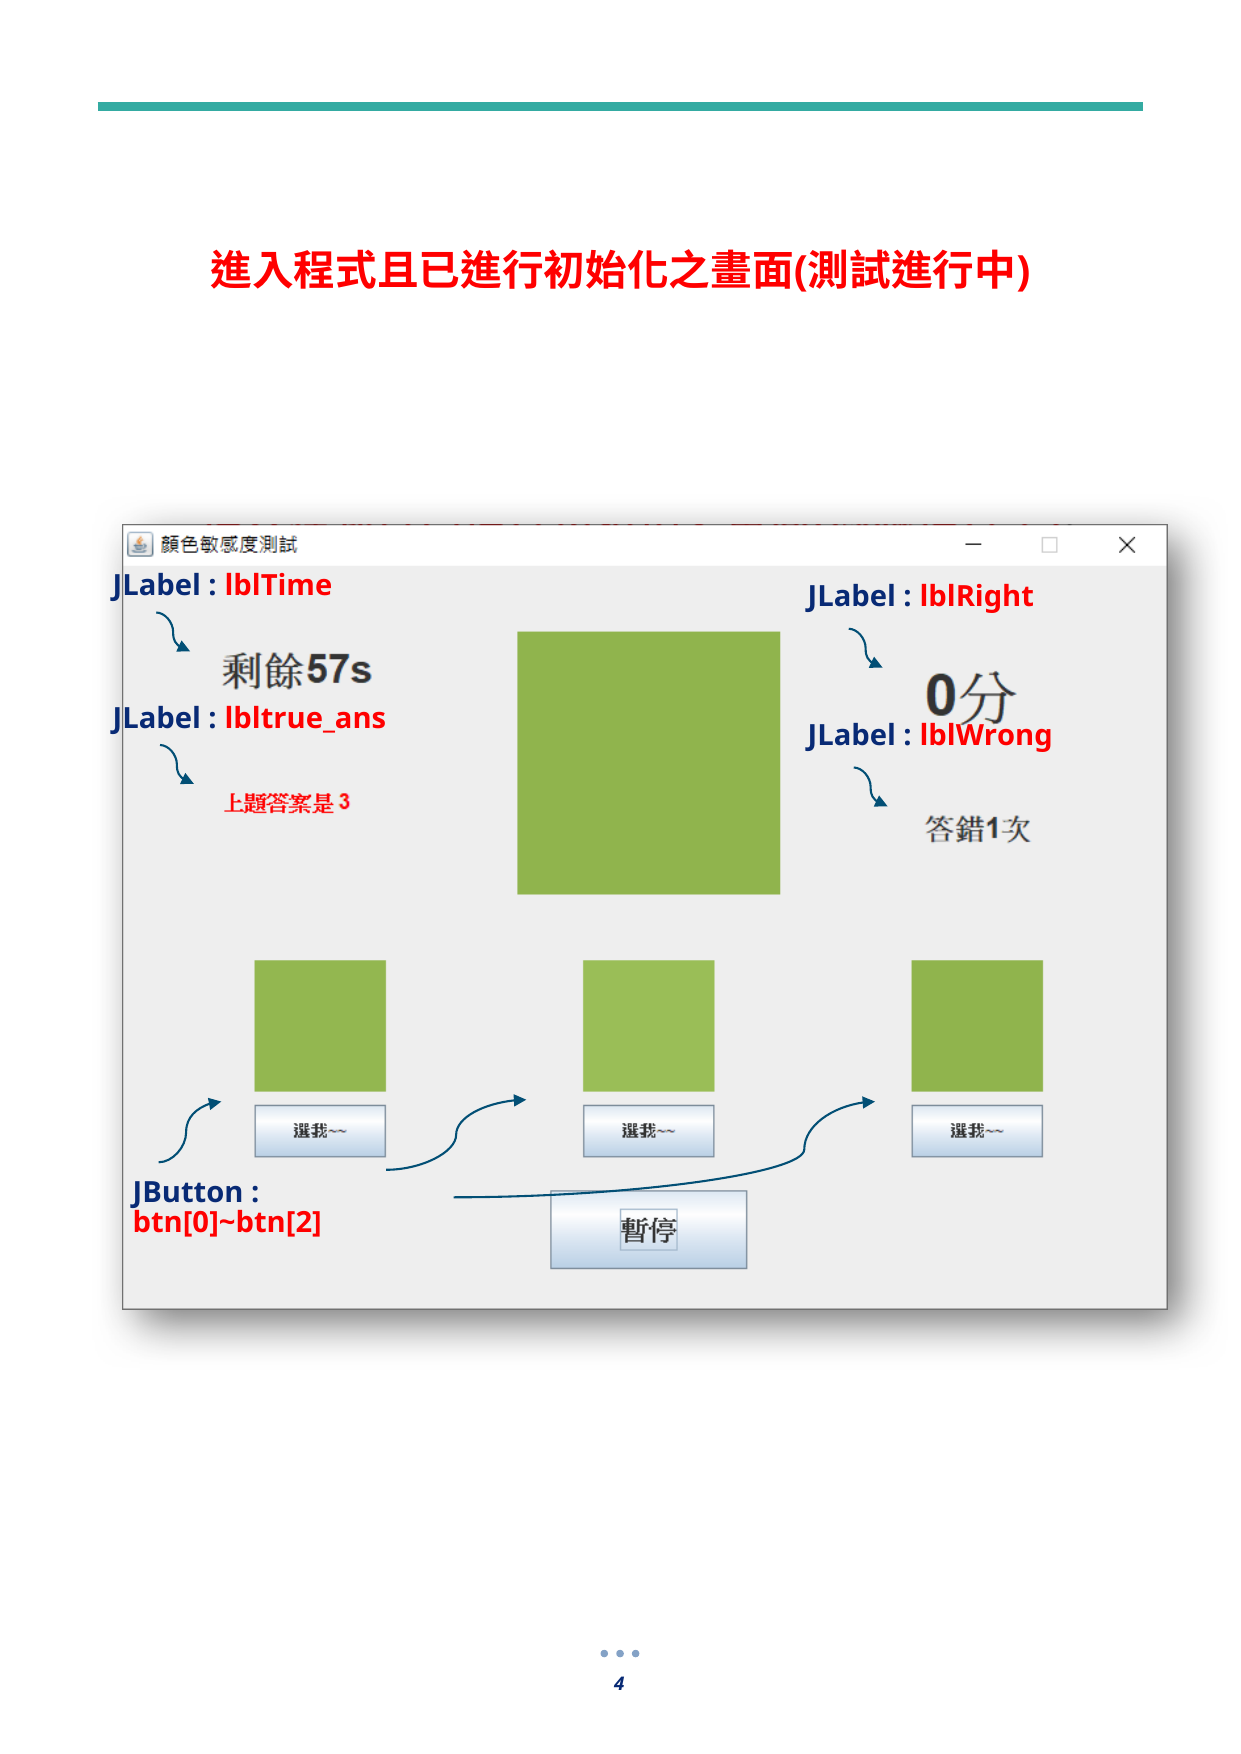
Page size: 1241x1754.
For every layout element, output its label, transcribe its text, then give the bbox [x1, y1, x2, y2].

picture [122, 524, 1168, 1310]
text 進入程式且已進行初始化之畫面(測試進行中) [97, 237, 1143, 297]
